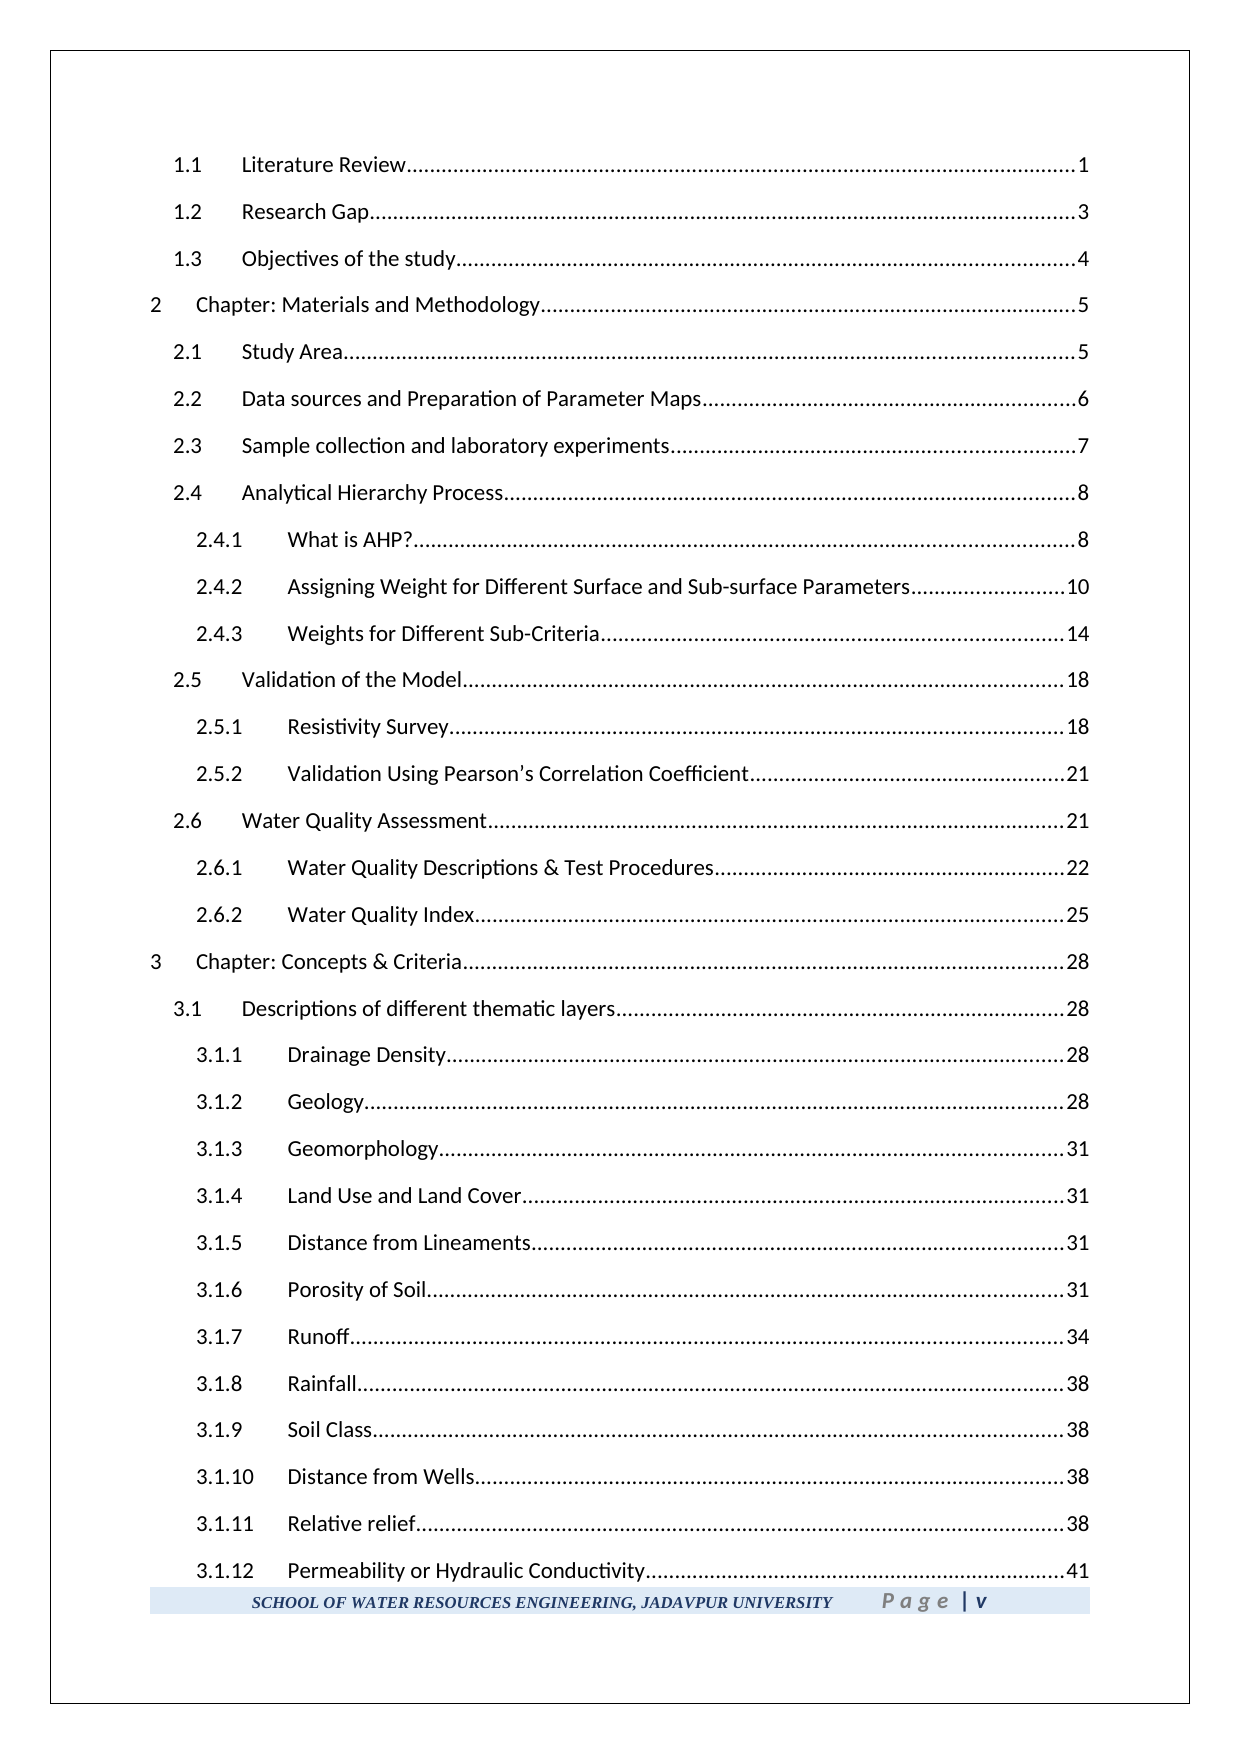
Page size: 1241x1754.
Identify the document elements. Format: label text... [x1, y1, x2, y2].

text 3.1.5 Distance from Lineaments 31 [196, 1228, 1090, 1256]
text 2.6.1 Water Quality Descriptions & Test Procedures 22 [196, 853, 1090, 881]
text 2.5 Validation of the Model 18 [173, 666, 1090, 694]
text 3.1.2 Geology 28 [196, 1087, 1090, 1116]
text 2.6 Water Quality Assessment 21 [173, 806, 1090, 834]
text 3.1.11 Relative relief 38 [196, 1509, 1090, 1537]
text 2.5.1 Resistivity Survey 18 [196, 712, 1090, 741]
text 2.4 Analytical Hierarchy Process 8 [173, 478, 1090, 506]
text 2.4.1 What is AHP? 8 [196, 525, 1090, 553]
text 3.1.6 Porosity of Soil 31 [196, 1275, 1090, 1303]
text 2.4.3 Weights for Different Sub-Criteria 14 [196, 619, 1090, 647]
text 2.5.2 Validation Using Pearson’s Correlation Coefficient 21 [196, 759, 1090, 787]
text 2.4.2 Assigning Weight for Different Surface and Sub-surface Parameters 10 [196, 572, 1090, 600]
text 3.1.3 Geomorphology 31 [196, 1134, 1090, 1162]
text 3.1.1 Drainage Density 28 [196, 1041, 1090, 1069]
text 1.2 Research Gap 3 [173, 197, 1090, 225]
text 3.1.7 Runoff 34 [196, 1322, 1090, 1350]
text 1.1 Literature Review 1 [173, 150, 1090, 178]
text 3.1.4 Land Use and Land Cover 31 [196, 1181, 1090, 1209]
text 3.1.9 Soil Class 38 [196, 1416, 1090, 1444]
text 3.1 Descriptions of different thematic layers 28 [173, 994, 1090, 1022]
text 3.1.12 Permeability or Hydraulic Conductivity 41 [196, 1556, 1090, 1584]
text 3 Chapter: Concepts & Criteria 28 [150, 947, 1090, 975]
text 2.1 Study Area 5 [173, 337, 1090, 366]
text 2 Chapter: Materials and Methodology 5 [150, 291, 1090, 319]
text 3.1.10 Distance from Wells 38 [196, 1462, 1090, 1491]
text 3.1.8 Rainfall 38 [196, 1369, 1090, 1397]
text 2.2 Data sources and Preparation of Parameter Maps 6 [173, 384, 1090, 412]
text 2.3 Sample collection and laboratory experiments 7 [173, 431, 1090, 459]
text 2.6.2 Water Quality Index 25 [196, 900, 1090, 928]
text 1.3 Objectives of the study 4 [173, 244, 1090, 272]
